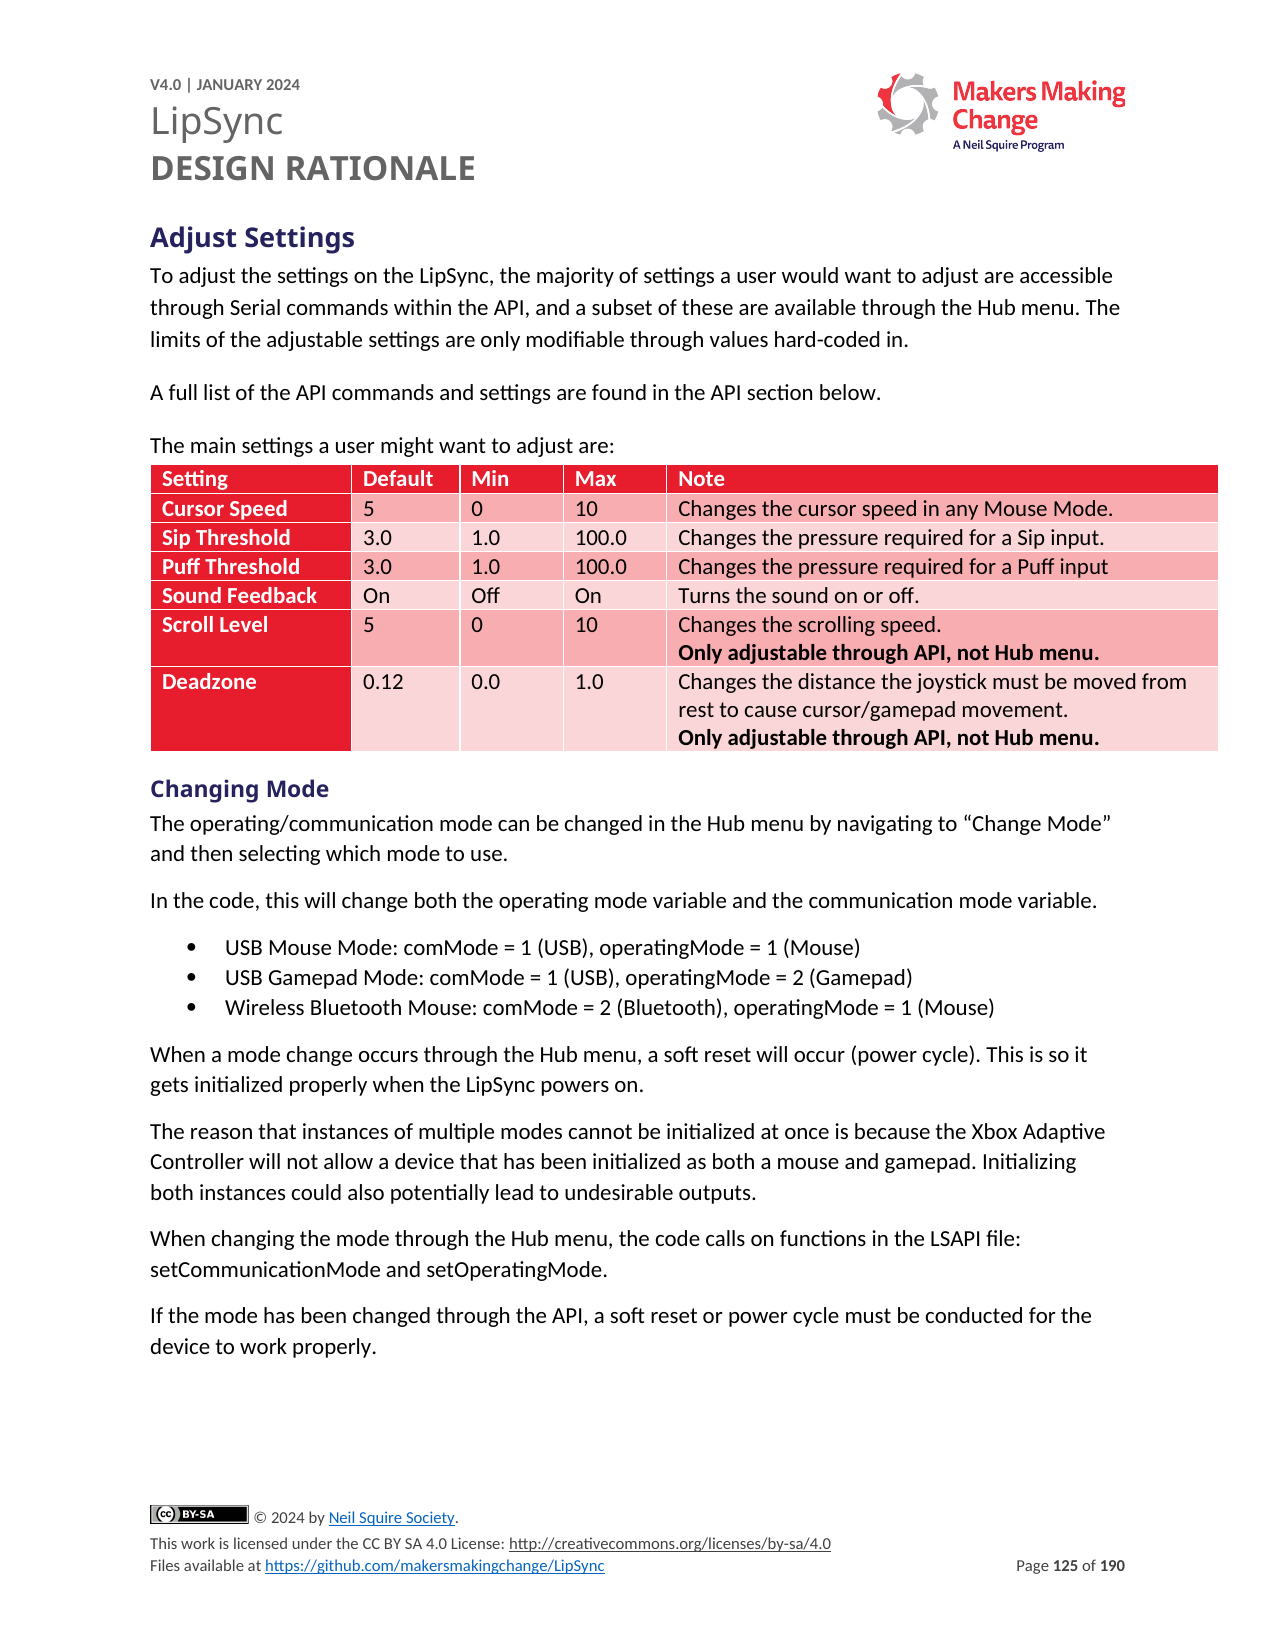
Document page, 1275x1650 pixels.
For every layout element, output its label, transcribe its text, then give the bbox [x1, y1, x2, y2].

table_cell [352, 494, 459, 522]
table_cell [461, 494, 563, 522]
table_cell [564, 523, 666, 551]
text The main settings a user might want to adjust are: [150, 431, 1125, 459]
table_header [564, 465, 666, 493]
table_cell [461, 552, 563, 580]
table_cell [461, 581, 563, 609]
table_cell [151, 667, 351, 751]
list USB Gamepad Mode: comMode = 1 (USB), operatingMode = 2 (Gamepad) [187, 963, 1125, 991]
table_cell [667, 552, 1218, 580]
text If the mode has been changed through the API, a soft reset or power cycle must be conducted for the device to work properly. [150, 1302, 1125, 1360]
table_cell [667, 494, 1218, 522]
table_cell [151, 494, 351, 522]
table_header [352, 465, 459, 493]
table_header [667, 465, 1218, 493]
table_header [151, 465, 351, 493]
picture [877, 73, 1125, 152]
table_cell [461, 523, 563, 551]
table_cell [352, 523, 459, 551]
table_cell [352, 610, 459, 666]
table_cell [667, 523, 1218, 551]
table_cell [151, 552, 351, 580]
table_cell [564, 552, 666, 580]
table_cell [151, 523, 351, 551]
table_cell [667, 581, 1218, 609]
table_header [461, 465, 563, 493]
subtitle Adjust Settings [150, 218, 1125, 255]
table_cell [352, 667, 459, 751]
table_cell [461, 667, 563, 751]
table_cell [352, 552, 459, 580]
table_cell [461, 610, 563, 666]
text The reason that instances of multiple modes cannot be initialized at once is because the Xbox Adaptive Controller will not allow a device that has been initialized as both a mouse and gamepad. Initializing both instances could also potentially lead to undesirable outputs. [150, 1117, 1125, 1206]
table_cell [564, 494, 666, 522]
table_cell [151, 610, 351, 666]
list Wireless Bluetooth Mouse: comMode = 2 (Bluetooth), operatingMode = 1 (Mouse) [187, 993, 1125, 1021]
text When a mode change occurs through the Hub menu, a soft reset will occur (power cycle). This is so it gets initialized properly when the LipSync powers on. [150, 1040, 1125, 1098]
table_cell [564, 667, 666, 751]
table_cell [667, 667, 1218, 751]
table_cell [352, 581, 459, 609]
text In the code, this will change both the operating mode variable and the communication mode variable. [150, 886, 1125, 914]
subtitle Changing Mode [150, 773, 1125, 804]
text To adjust the settings on the LipSync, the majority of settings a user would want to adjust are accessible through Serial commands within the API, and a subset of these are available through the Hub menu. The limits of the adjustable settings are only modifiable through values hard-coded in. [150, 261, 1125, 353]
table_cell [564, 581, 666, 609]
picture [150, 1505, 249, 1524]
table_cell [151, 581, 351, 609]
text The operating/communication mode can be changed in the Hub menu by navigating to “Change Mode” and then selecting which mode to use. [150, 809, 1125, 867]
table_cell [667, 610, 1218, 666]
text A full list of the API commands and settings are found in the API section below. [150, 378, 1125, 406]
text When changing the mode through the Hub menu, the code calls on functions in the LSAPI file: setCommunicationMode and setOperatingMode. [150, 1224, 1125, 1283]
list USB Mouse Mode: comMode = 1 (USB), operatingMode = 1 (Mouse) [187, 933, 1125, 961]
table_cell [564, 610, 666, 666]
